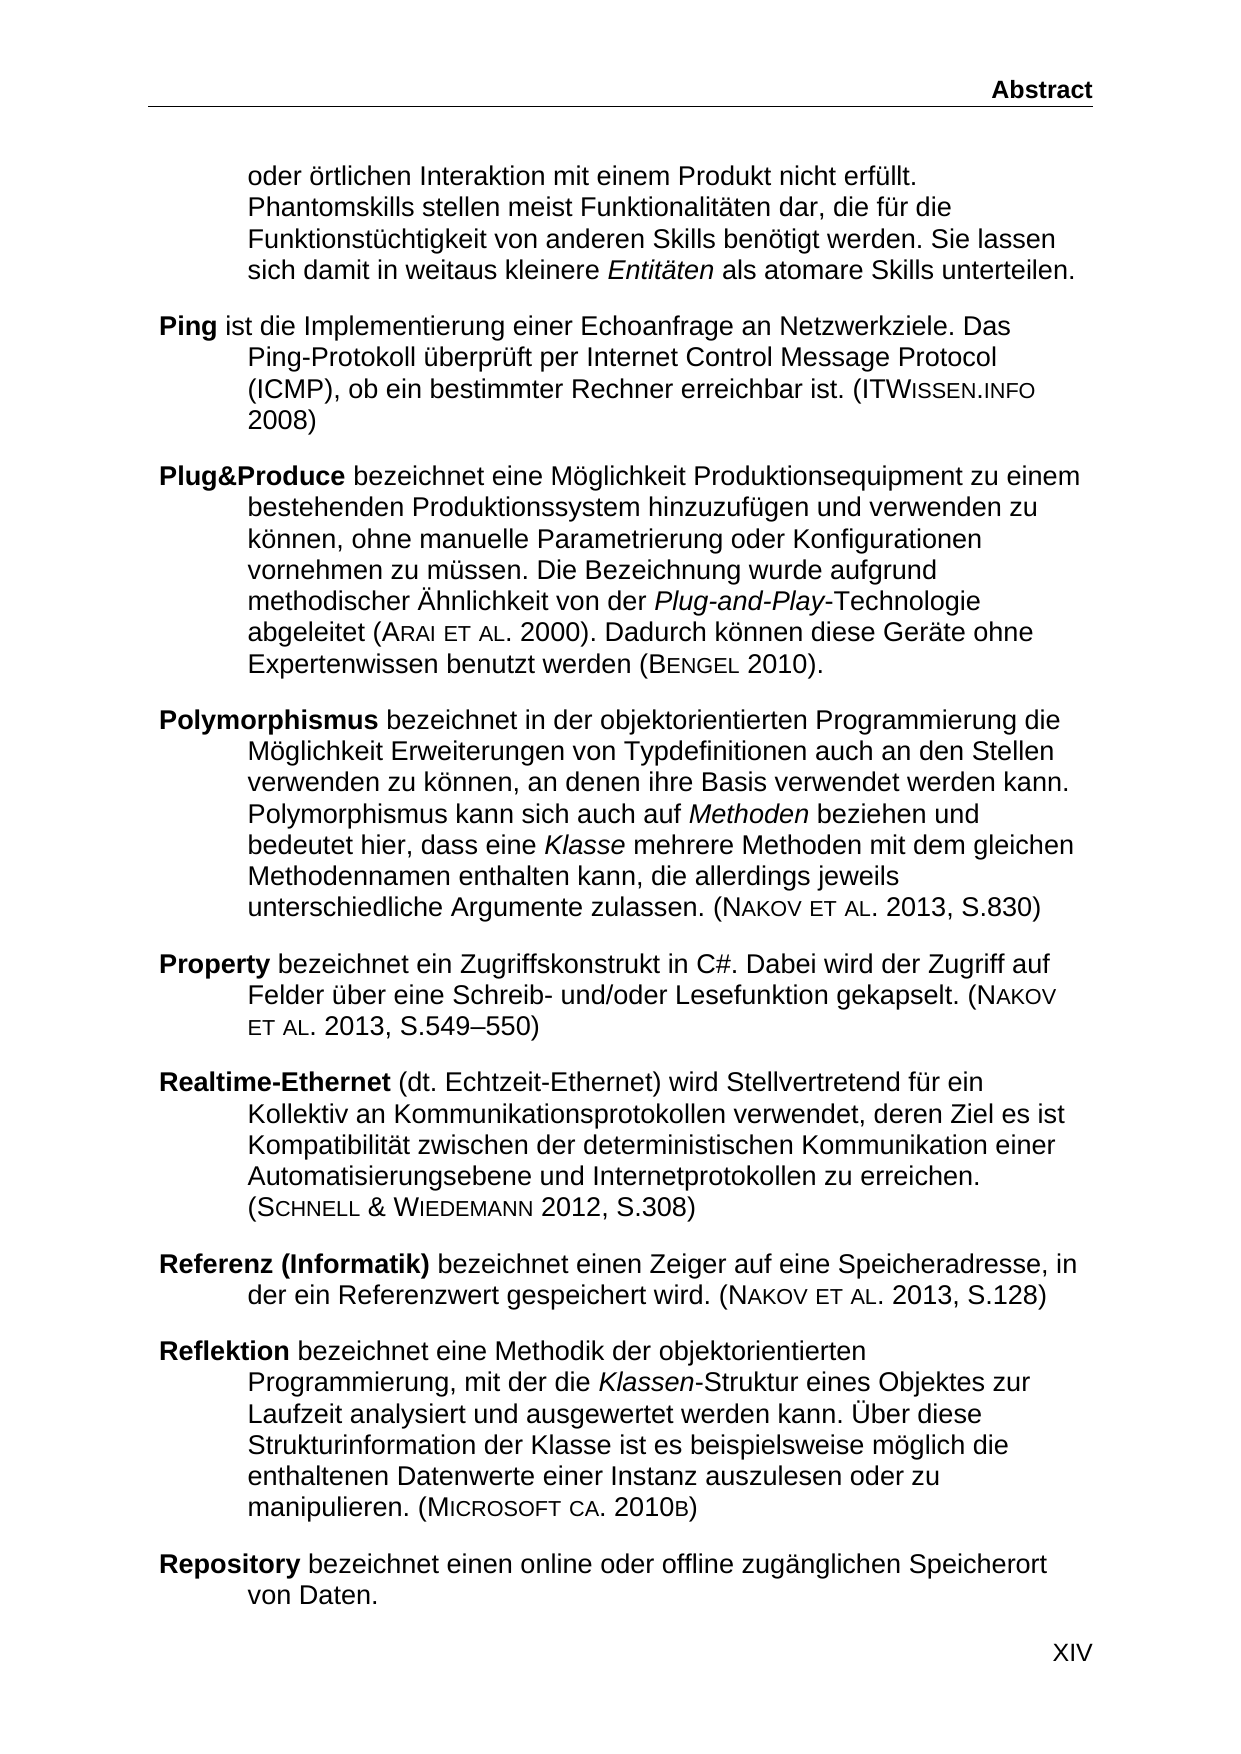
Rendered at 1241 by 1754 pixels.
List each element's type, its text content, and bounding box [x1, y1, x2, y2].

table_cell Property bezeichnet ein Zugriffskonstrukt in C#. Dabei wird der Zugriff auf Felder über eine Schreib- und/oder Lesefunktion gekapselt. (Nakov et al. 2013, S.549–550) [148, 935, 1093, 1054]
table_cell Realtime-Ethernet (dt. Echtzeit-Ethernet) wird Stellvertretend für ein Kollektiv an Kommunikationsprotokollen verwendet, deren Ziel es ist Kompatibilität zwischen der deterministischen Kommunikation einer Automatisierungsebene und Internetprotokollen zu erreichen. (Schnell & Wiedemann 2012, S.308) [148, 1054, 1093, 1235]
table_cell Plug&Produce bezeichnet eine Möglichkeit Produktionsequipment zu einem bestehenden Produktionssystem hinzuzufügen und verwenden zu können, ohne manuelle Parametrierung oder Konfigurationen vornehmen zu müssen. Die Bezeichnung wurde aufgrund methodischer Ähnlichkeit von der Plug-and-Play-Technologie abgeleitet (Arai et al. 2000). Dadurch können diese Geräte ohne Expertenwissen benutzt werden (Bengel 2010). [148, 448, 1093, 691]
table_cell Reflektion bezeichnet eine Methodik der objektorientierten Programmierung, mit der die Klassen-Struktur eines Objektes zur Laufzeit analysiert und ausgewertet werden kann. Über diese Strukturinformation der Klasse ist es beispielsweise möglich die enthaltenen Datenwerte einer Instanz auszulesen oder zu manipulieren. (Microsoft ca. 2010b) [148, 1323, 1093, 1535]
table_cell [148, 148, 1093, 298]
table_cell Ping ist die Implementierung einer Echoanfrage an Netzwerkziele. Das Ping-Protokoll überprüft per Internet Control Message Protocol (ICMP), ob ein bestimmter Rechner erreichbar ist. (ITWissen.info 2008) [148, 298, 1093, 448]
table_cell Repository bezeichnet einen online oder offline zugänglichen Speicherort von Daten. [148, 1535, 1093, 1623]
table_cell Polymorphismus bezeichnet in der objektorientierten Programmierung die Möglichkeit Erweiterungen von Typdefinitionen auch an den Stellen verwenden zu können, an denen ihre Basis verwendet werden kann. Polymorphismus kann sich auch auf Methoden beziehen und bedeutet hier, dass eine Klasse mehrere Methoden mit dem gleichen Methodennamen enthalten kann, die allerdings jeweils unterschiedliche Argumente zulassen. (Nakov et al. 2013, S.830) [148, 691, 1093, 935]
table_cell Referenz (Informatik) bezeichnet einen Zeiger auf eine Speicheradresse, in der ein Referenzwert gespeichert wird. (Nakov et al. 2013, S.128) [148, 1235, 1093, 1323]
